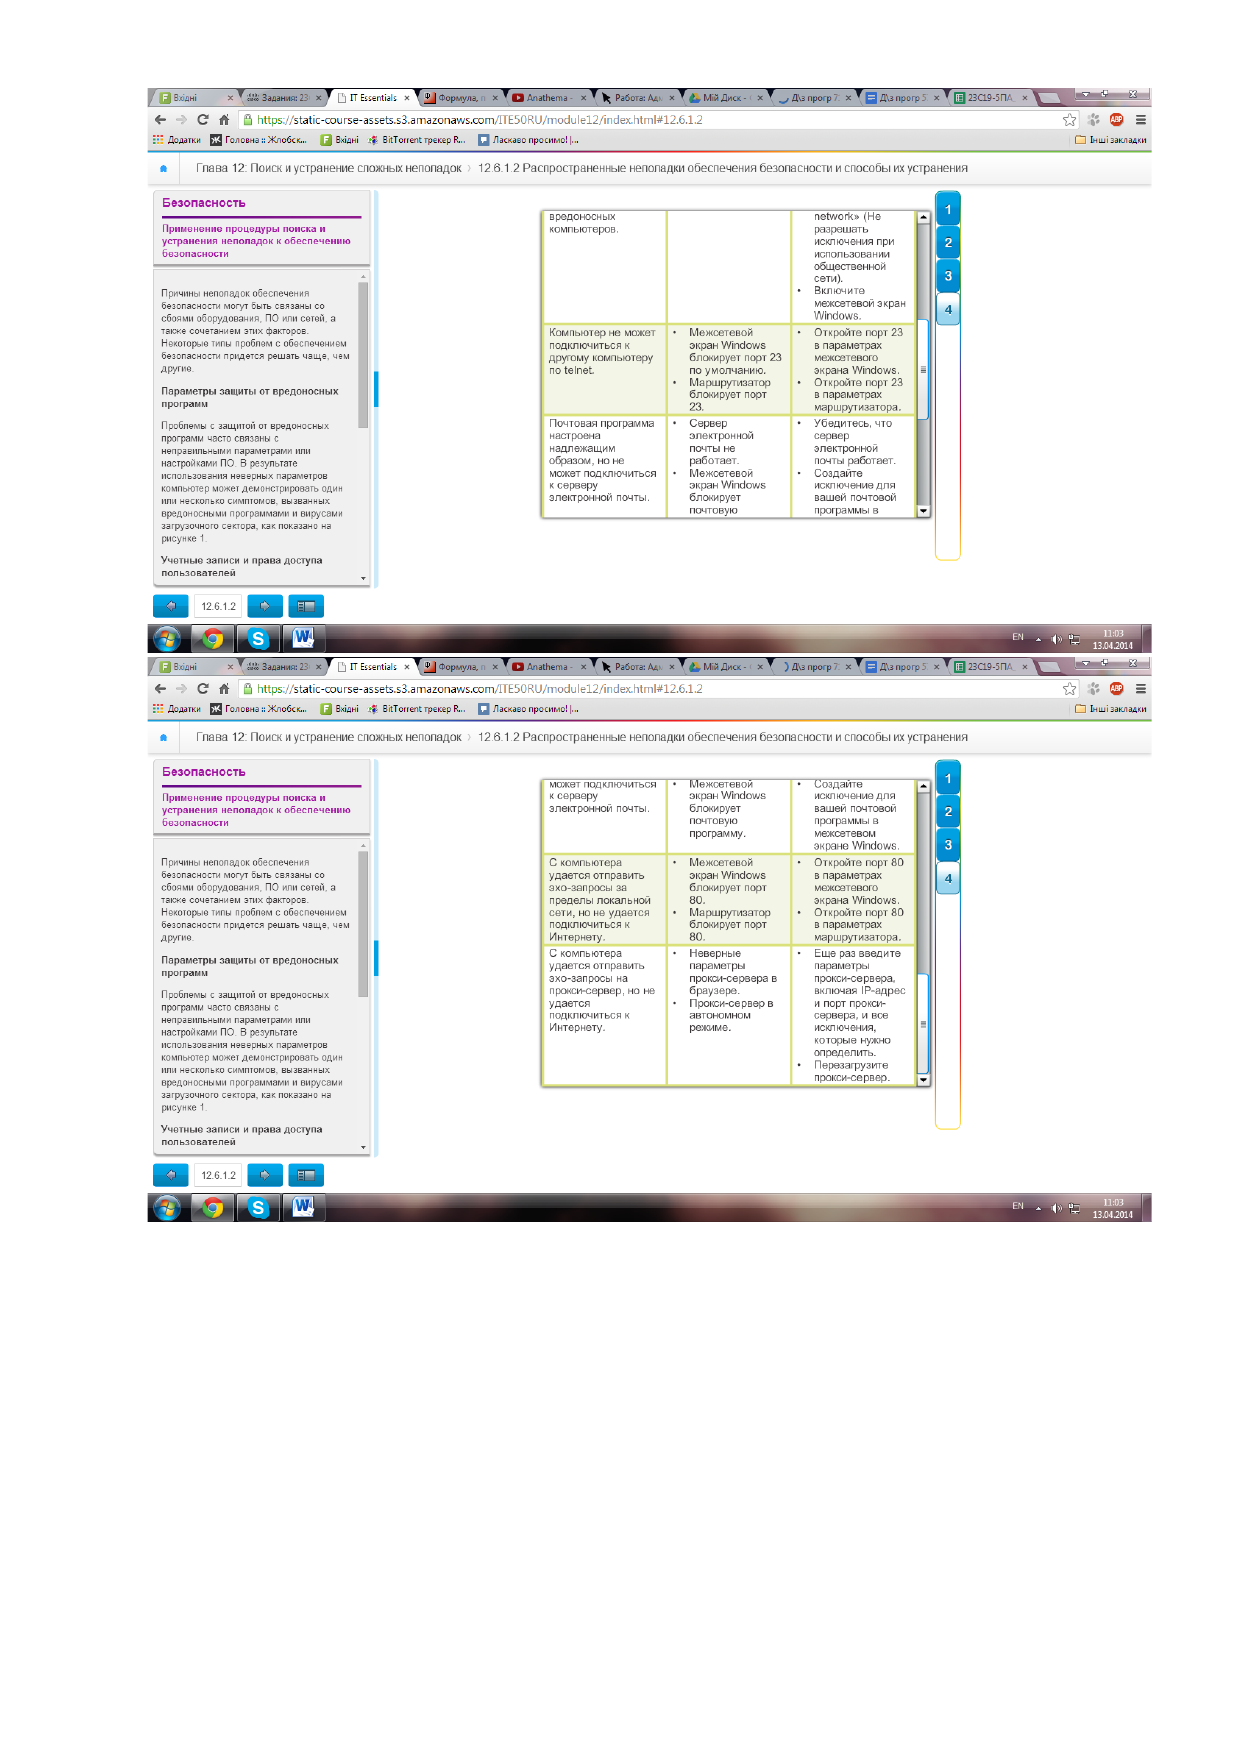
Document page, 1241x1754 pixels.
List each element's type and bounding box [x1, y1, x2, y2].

picture [147, 88, 1152, 653]
picture [147, 657, 1152, 1222]
